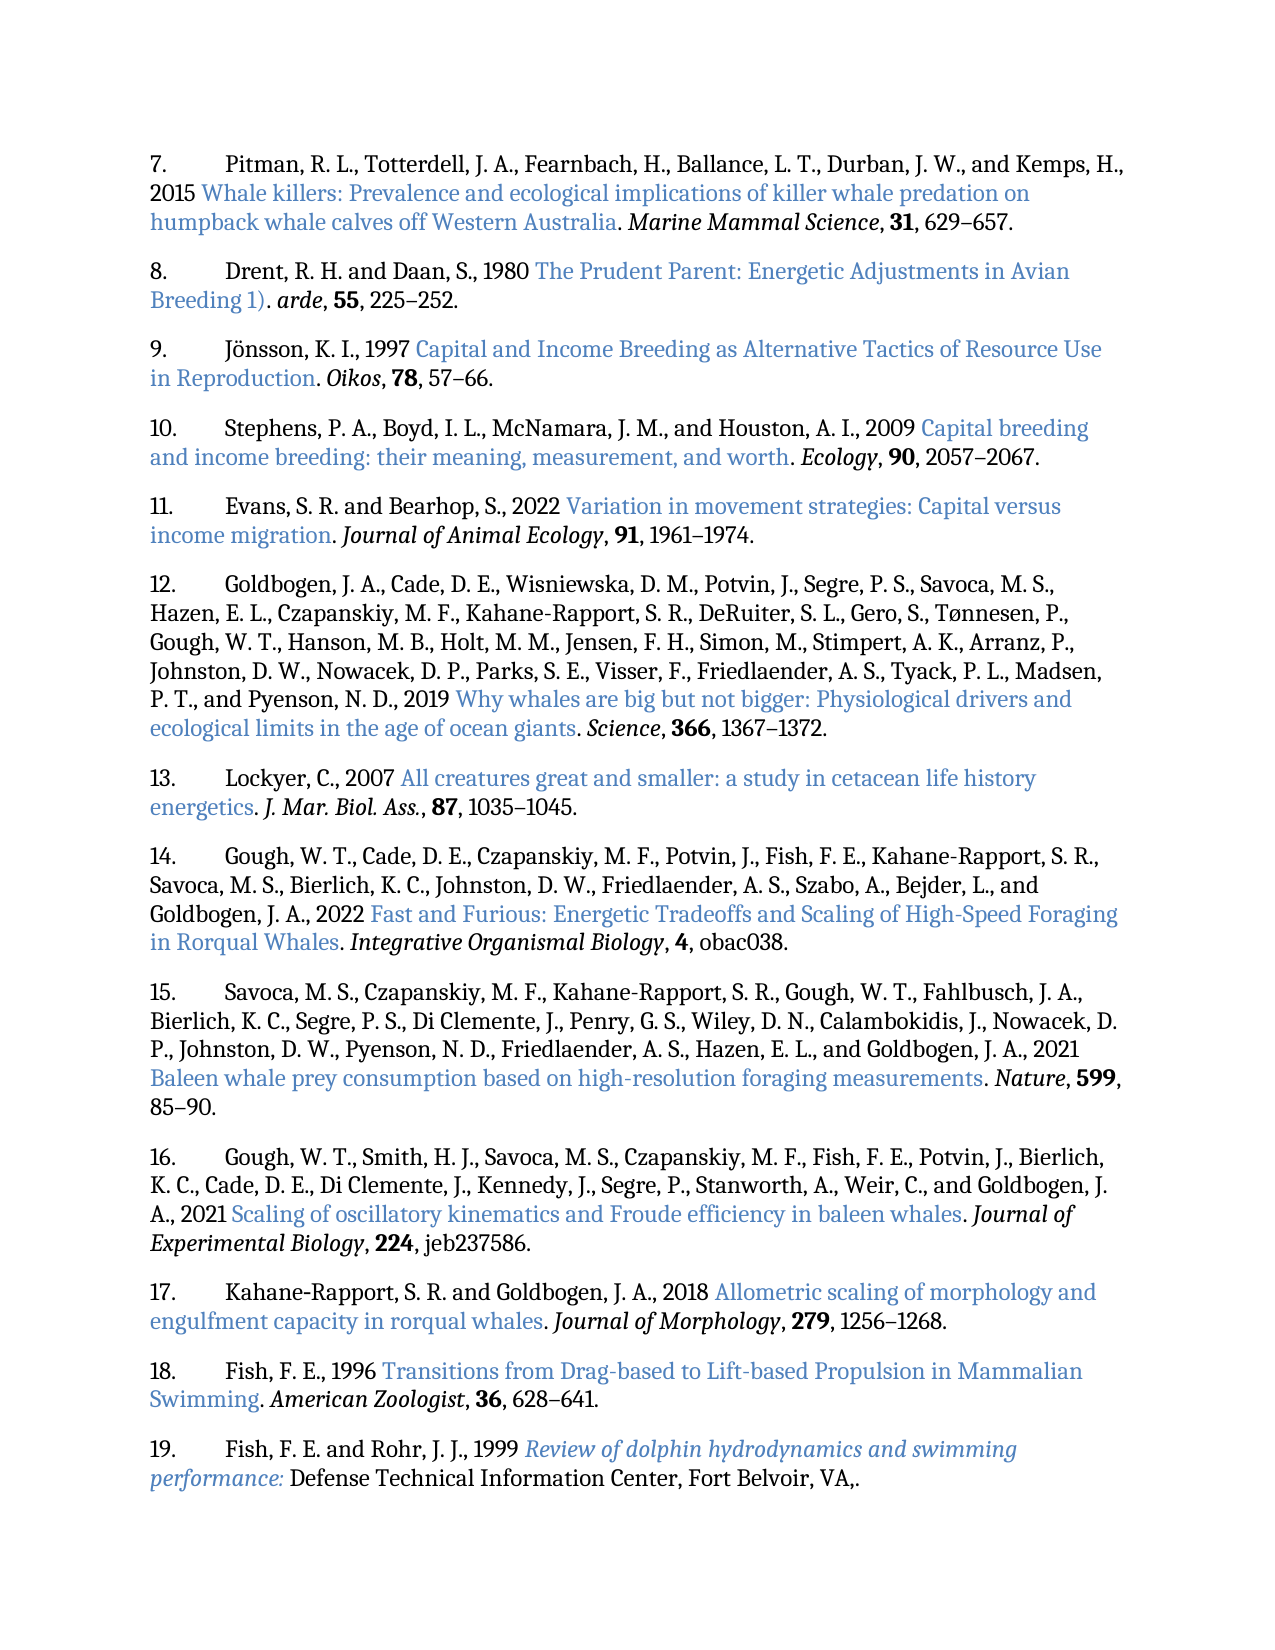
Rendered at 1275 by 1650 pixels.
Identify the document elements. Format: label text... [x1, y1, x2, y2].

text 9. Jönsson, K. I., 1997 Capital and Income Breeding as Alternative Tactics of Resource Use in Reproduction. Oikos, 78, 57–66. [150, 335, 1125, 393]
text 7. Pitman, R. L., Totterdell, J. A., Fearnbach, H., Ballance, L. T., Durban, J. W., and Kemps, H., 2015 Whale killers: Prevalence and ecological implications of killer whale predation on humpback whale calves off Western Australia. Marine Mammal Science, 31, 629–657. [150, 150, 1125, 236]
text 18. Fish, F. E., 1996 Transitions from Drag-based to Lift-based Propulsion in Mammalian Swimming. American Zoologist, 36, 628–641. [150, 1357, 1125, 1414]
text 11. Evans, S. R. and Bearhop, S., 2022 Variation in movement strategies: Capital versus income migration. Journal of Animal Ecology, 91, 1961–1974. [150, 492, 1125, 549]
text 13. Lockyer, C., 2007 All creatures great and smaller: a study in cetacean life history energetics. J. Mar. Biol. Ass., 87, 1035–1045. [150, 764, 1125, 821]
text 15. Savoca, M. S., Czapanskiy, M. F., Kahane-Rapport, S. R., Gough, W. T., Fahlbusch, J. A., Bierlich, K. C., Segre, P. S., Di Clemente, J., Penry, G. S., Wiley, D. N., Calambokidis, J., Nowacek, D. P., Johnston, D. W., Pyenson, N. D., Friedlaender, A. S., Hazen, E. L., and Goldbogen, J. A., 2021 Baleen whale prey consumption based on high-resolution foraging measurements. Nature, 599, 85–90. [150, 978, 1125, 1122]
text 17. Kahane‐Rapport, S. R. and Goldbogen, J. A., 2018 Allometric scaling of morphology and engulfment capacity in rorqual whales. Journal of Morphology, 279, 1256–1268. [150, 1278, 1125, 1336]
text 8. Drent, R. H. and Daan, S., 1980 The Prudent Parent: Energetic Adjustments in Avian Breeding 1). arde, 55, 225–252. [150, 257, 1125, 314]
text 10. Stephens, P. A., Boyd, I. L., McNamara, J. M., and Houston, A. I., 2009 Capital breeding and income breeding: their meaning, measurement, and worth. Ecology, 90, 2057–2067. [150, 414, 1125, 471]
text 16. Gough, W. T., Smith, H. J., Savoca, M. S., Czapanskiy, M. F., Fish, F. E., Potvin, J., Bierlich, K. C., Cade, D. E., Di Clemente, J., Kennedy, J., Segre, P., Stanworth, A., Weir, C., and Goldbogen, J. A., 2021 Scaling of oscillatory kinematics and Froude efficiency in baleen whales. Journal of Experimental Biology, 224, jeb237586. [150, 1142, 1125, 1257]
text 14. Gough, W. T., Cade, D. E., Czapanskiy, M. F., Potvin, J., Fish, F. E., Kahane-Rapport, S. R., Savoca, M. S., Bierlich, K. C., Johnston, D. W., Friedlaender, A. S., Szabo, A., Bejder, L., and Goldbogen, J. A., 2022 Fast and Furious: Energetic Tradeoffs and Scaling of High-Speed Foraging in Rorqual Whales. Integrative Organismal Biology, 4, obac038. [150, 842, 1125, 957]
text 19. Fish, F. E. and Rohr, J. J., 1999 Review of dolphin hydrodynamics and swimming performance: Defense Technical Information Center, Fort Belvoir, VA,. [150, 1435, 1125, 1492]
text 12. Goldbogen, J. A., Cade, D. E., Wisniewska, D. M., Potvin, J., Segre, P. S., Savoca, M. S., Hazen, E. L., Czapanskiy, M. F., Kahane-Rapport, S. R., DeRuiter, S. L., Gero, S., Tønnesen, P., Gough, W. T., Hanson, M. B., Holt, M. M., Jensen, F. H., Simon, M., Stimpert, A. K., Arranz, P., Johnston, D. W., Nowacek, D. P., Parks, S. E., Visser, F., Friedlaender, A. S., Tyack, P. L., Madsen, P. T., and Pyenson, N. D., 2019 Why whales are big but not bigger: Physiological drivers and ecological limits in the age of ocean giants. Science, 366, 1367–1372. [150, 570, 1125, 743]
